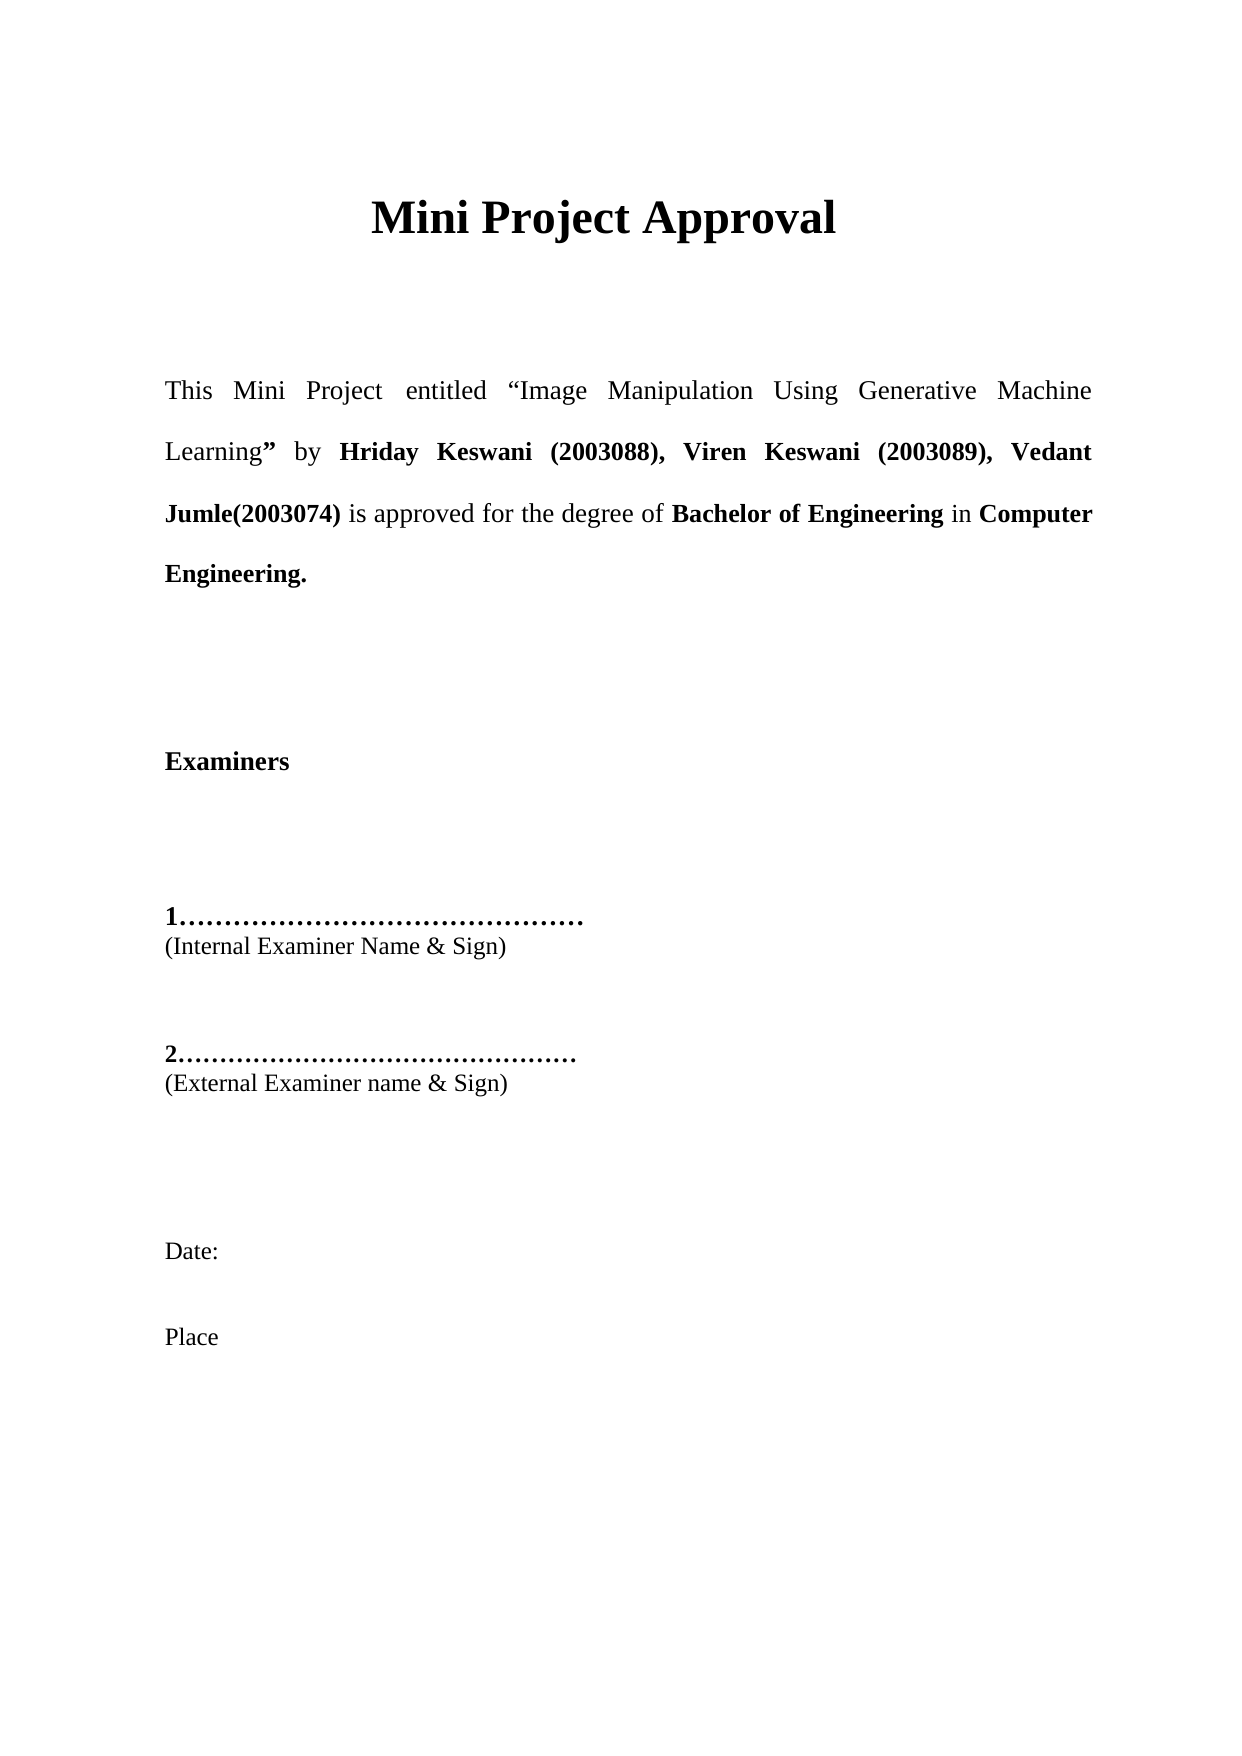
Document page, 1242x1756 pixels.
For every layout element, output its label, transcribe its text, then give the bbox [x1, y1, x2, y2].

subtitle 2………………………………………… [164, 1040, 1093, 1068]
text (Internal Examiner Name & Sign) [164, 932, 1092, 960]
text Place [164, 1322, 362, 1351]
text Examiners [164, 745, 1043, 776]
subtitle Mini Project Approval [164, 189, 1043, 244]
text Date: [164, 1236, 362, 1264]
text (External Examiner name & Sign) [164, 1068, 1092, 1097]
text 1……………………………………… [164, 901, 1092, 932]
text This Mini Project entitled “Image Manipulation Using Generative Machine Learning” by Hriday Keswani (2003088), Viren Keswani (2003089), Vedant Jumle(2003074) is approved for the degree of Bachelor of Engineering in Computer Engineering. [164, 374, 1093, 588]
